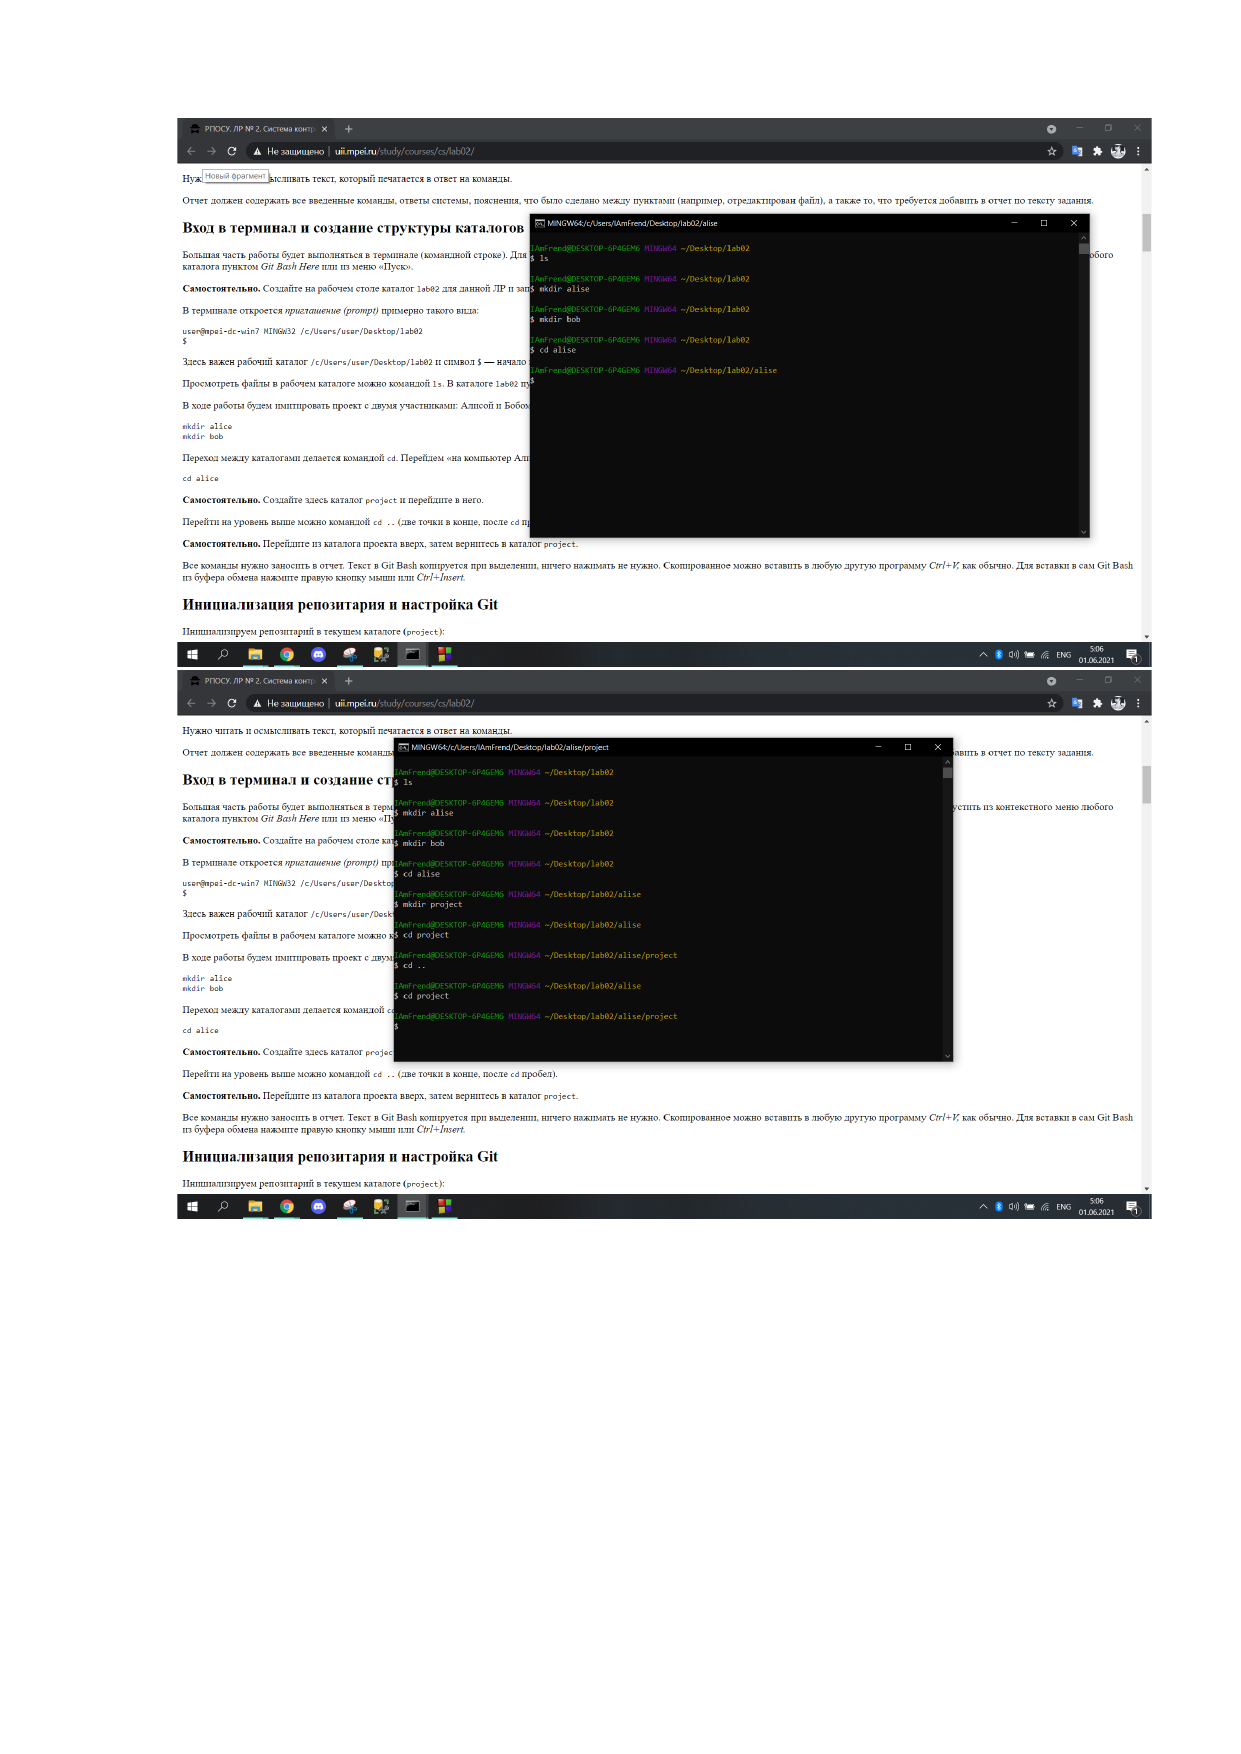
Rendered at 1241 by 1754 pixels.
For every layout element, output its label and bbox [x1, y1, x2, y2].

picture [177, 118, 1152, 667]
picture [177, 670, 1152, 1219]
